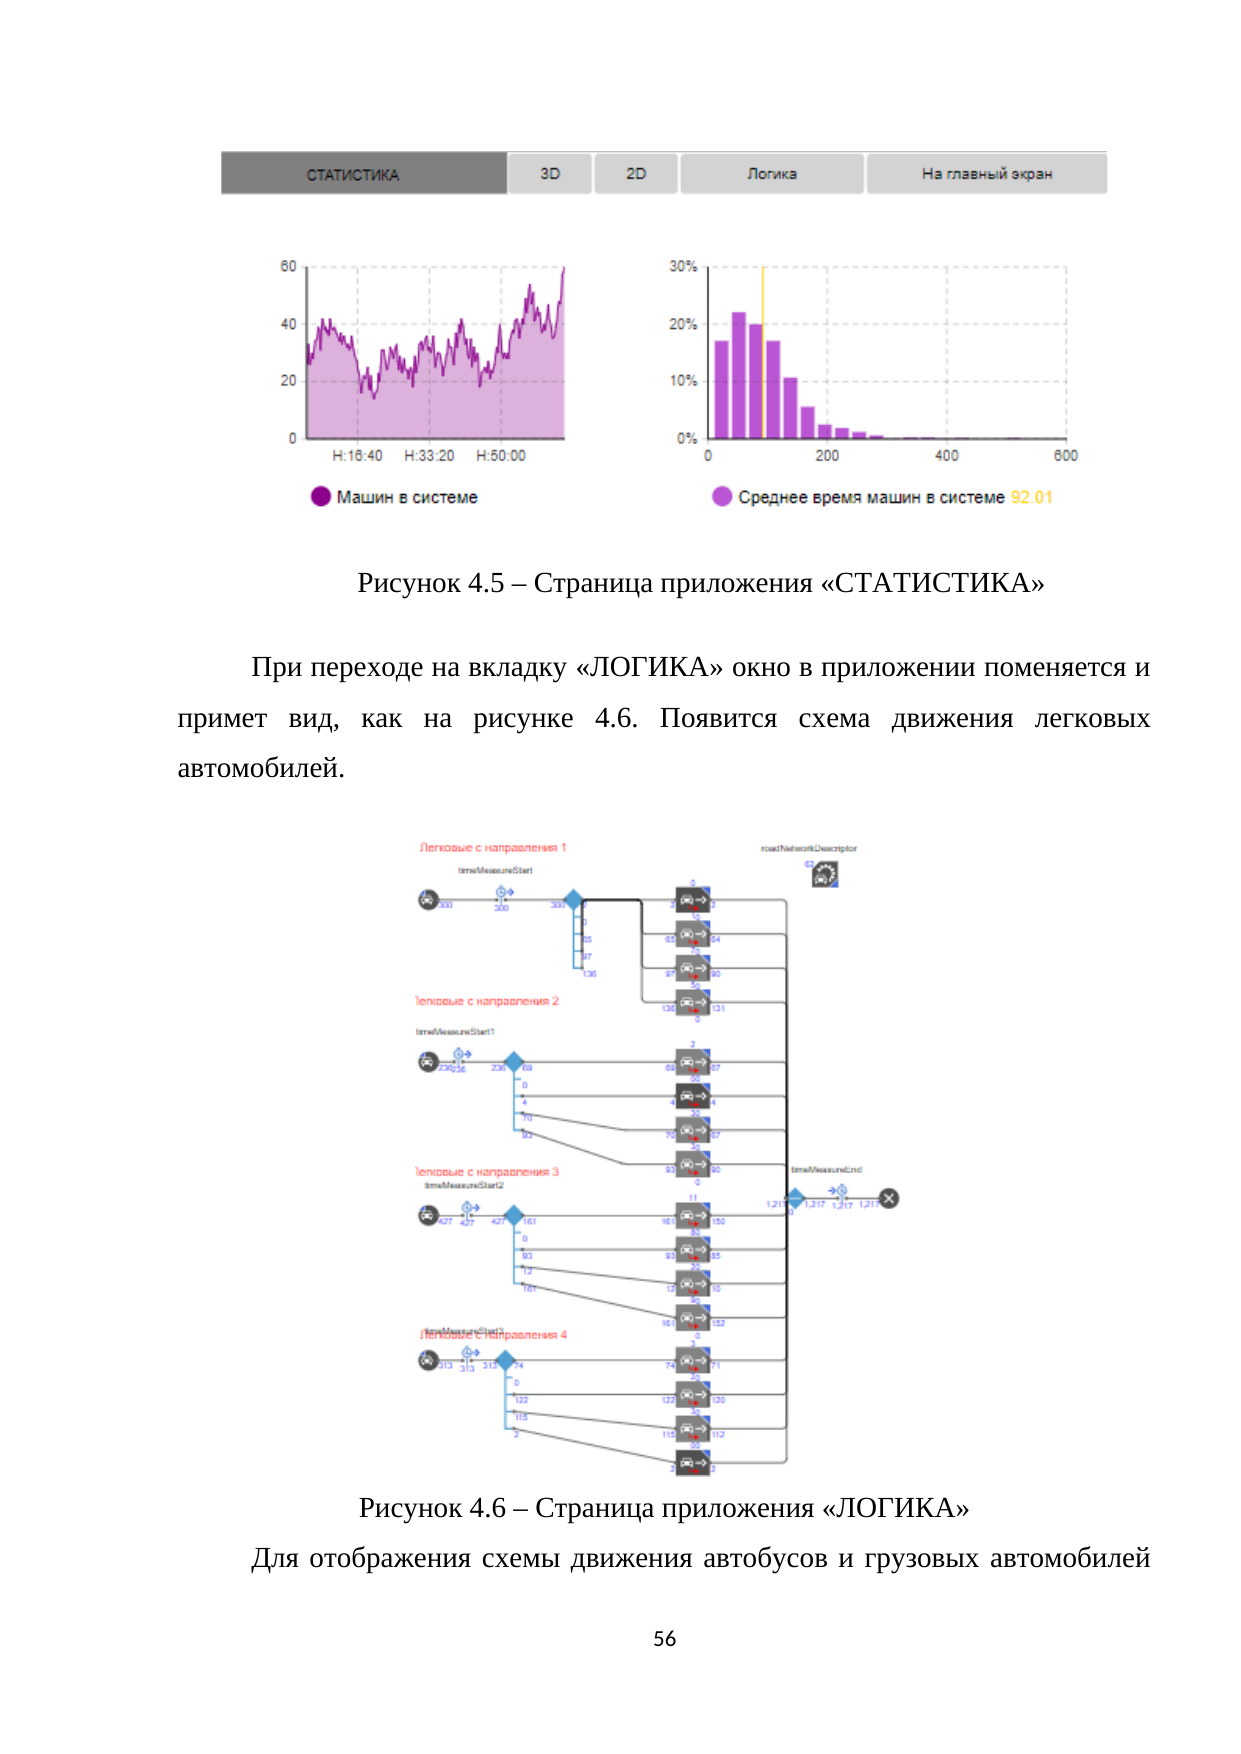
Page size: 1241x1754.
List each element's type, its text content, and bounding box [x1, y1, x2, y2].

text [177, 1540, 1152, 1574]
picture [415, 833, 914, 1477]
picture [221, 151, 1108, 552]
text Рисунок 4.6 – Страница приложения «ЛОГИКА» [177, 1490, 1152, 1524]
text При переходе на вкладку «ЛОГИКА» окно в приложении поменяется и примет вид, как на рисунке 4.6. Появится схема движения легковых автомобилей. [177, 649, 1152, 784]
text Рисунок 4.5 – Страница приложения «СТАТИСТИКА» [177, 566, 1152, 599]
